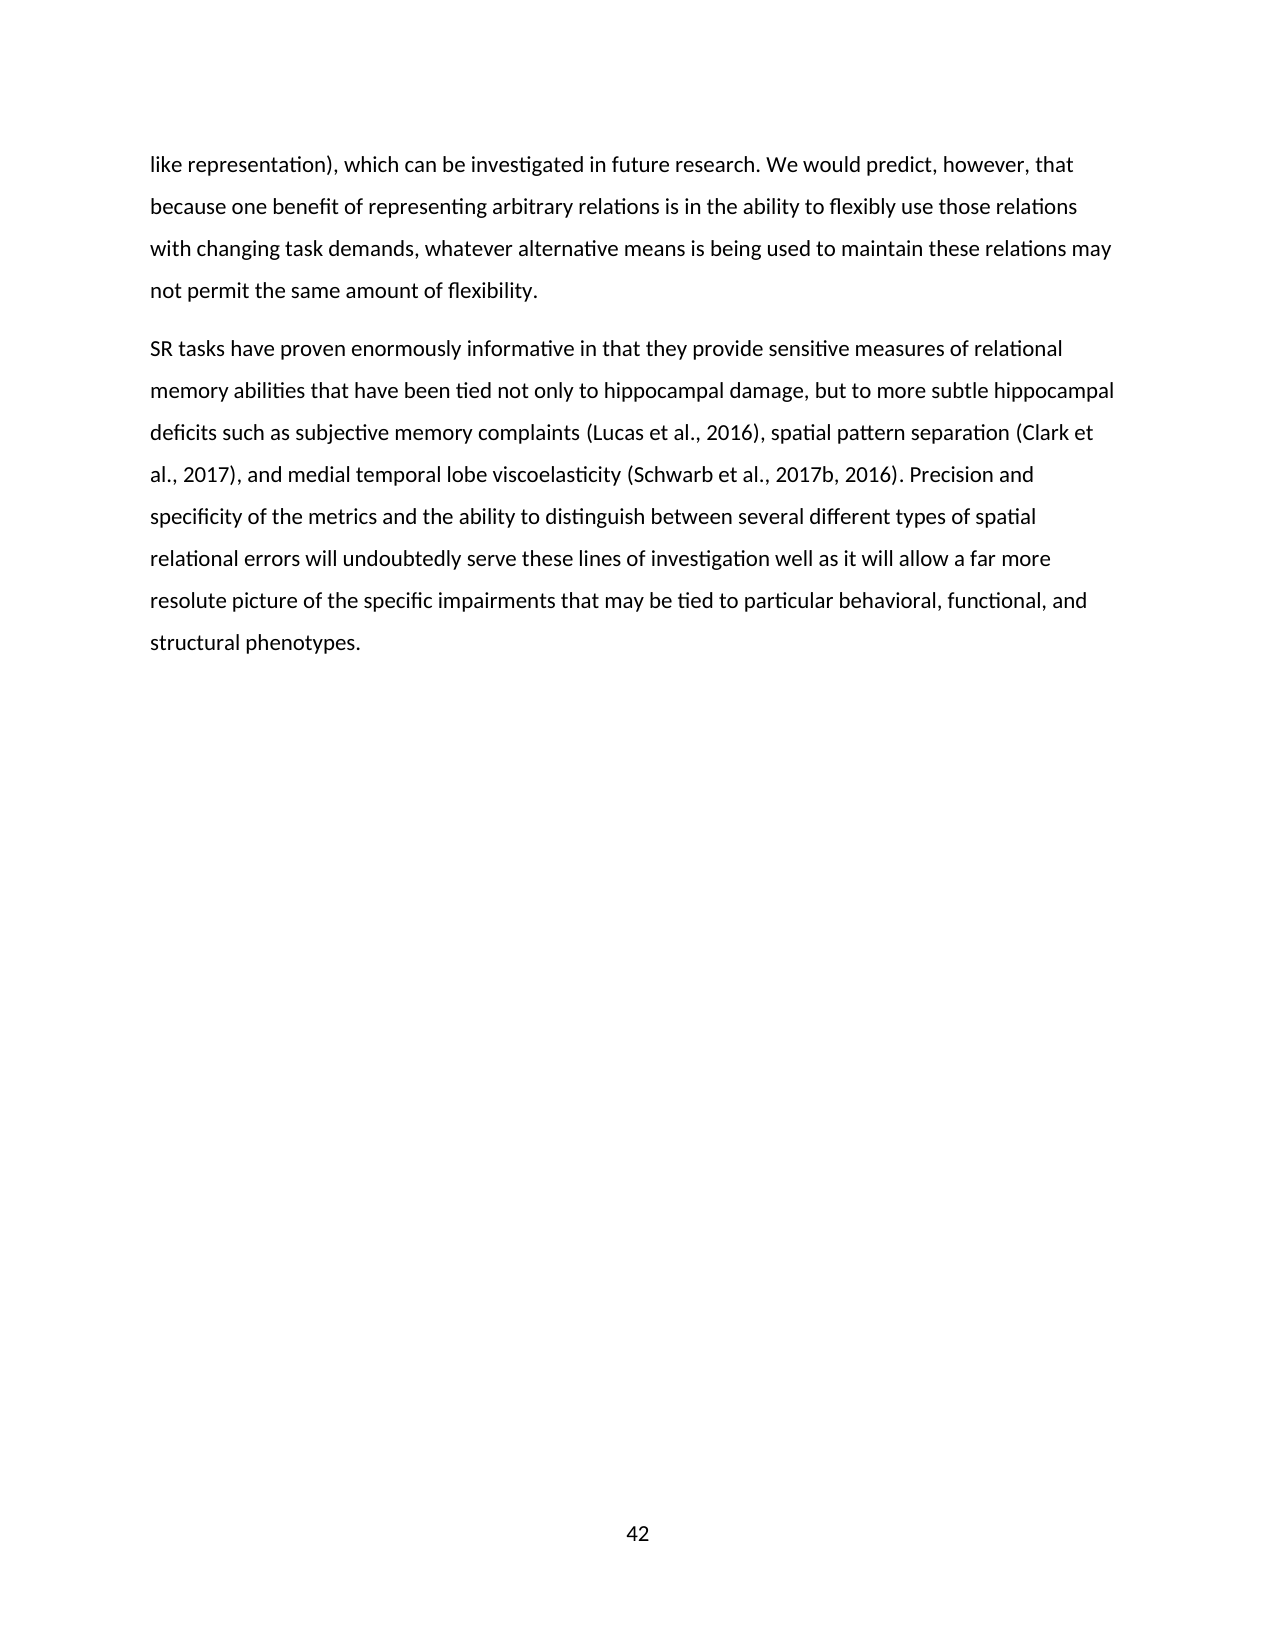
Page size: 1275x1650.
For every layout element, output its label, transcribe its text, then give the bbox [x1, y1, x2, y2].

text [150, 150, 1125, 304]
text SR tasks have proven enormously informative in that they provide sensitive measures of relational memory abilities that have been tied not only to hippocampal damage, but to more subtle hippocampal deficits such as subjective memory complaints (Lucas et al., 2016), spatial pattern separation (Clark et al., 2017), and medial temporal lobe viscoelasticity (Schwarb et al., 2017b, 2016). Precision and specificity of the metrics and the ability to distinguish between several different types of spatial relational errors will undoubtedly serve these lines of investigation well as it will allow a far more resolute picture of the specific impairments that may be tied to particular behavioral, functional, and structural phenotypes. [150, 334, 1125, 656]
